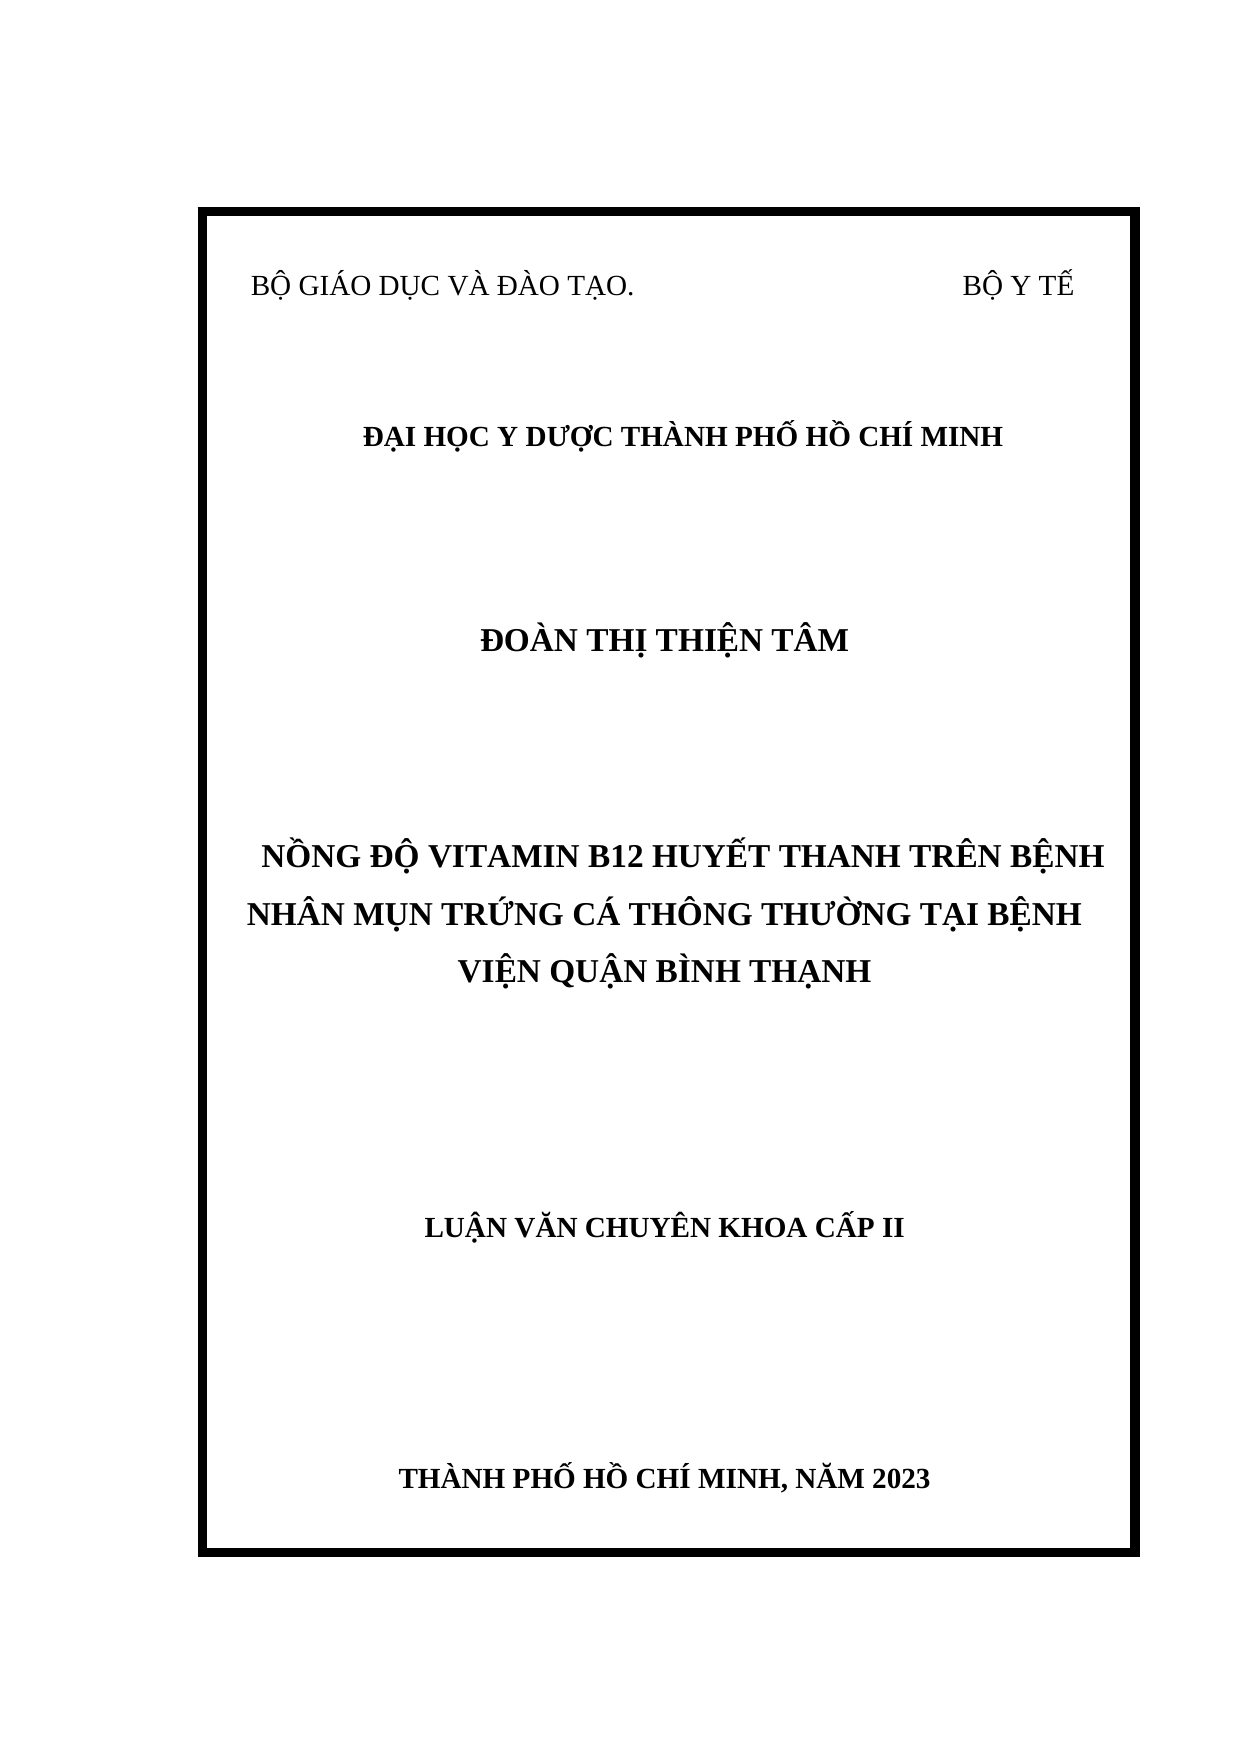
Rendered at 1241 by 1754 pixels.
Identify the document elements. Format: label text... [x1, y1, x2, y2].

text LUẬN VĂN CHUYÊN KHOA CẤP II [207, 1199, 1130, 1244]
text BỘ GIÁO DỤC VÀ ĐÀO TẠO. BỘ Y TẾ [207, 257, 1130, 302]
text ĐẠI HỌC Y DƯỢC THÀNH PHỐ HỒ CHÍ MINH [207, 408, 1130, 453]
text THÀNH PHỐ HỒ CHÍ MINH, NĂM 2023 [207, 1450, 1130, 1495]
text ĐOÀN THỊ THIỆN TÂM [207, 609, 1130, 659]
text NỒNG ĐỘ VITAMIN B12 HUYẾT THANH TRÊN BỆNH NHÂN MỤN TRỨNG CÁ THÔNG THƯỜNG TẠI BỆNH VIỆN QUẬN BÌNH THẠNH [207, 825, 1130, 990]
